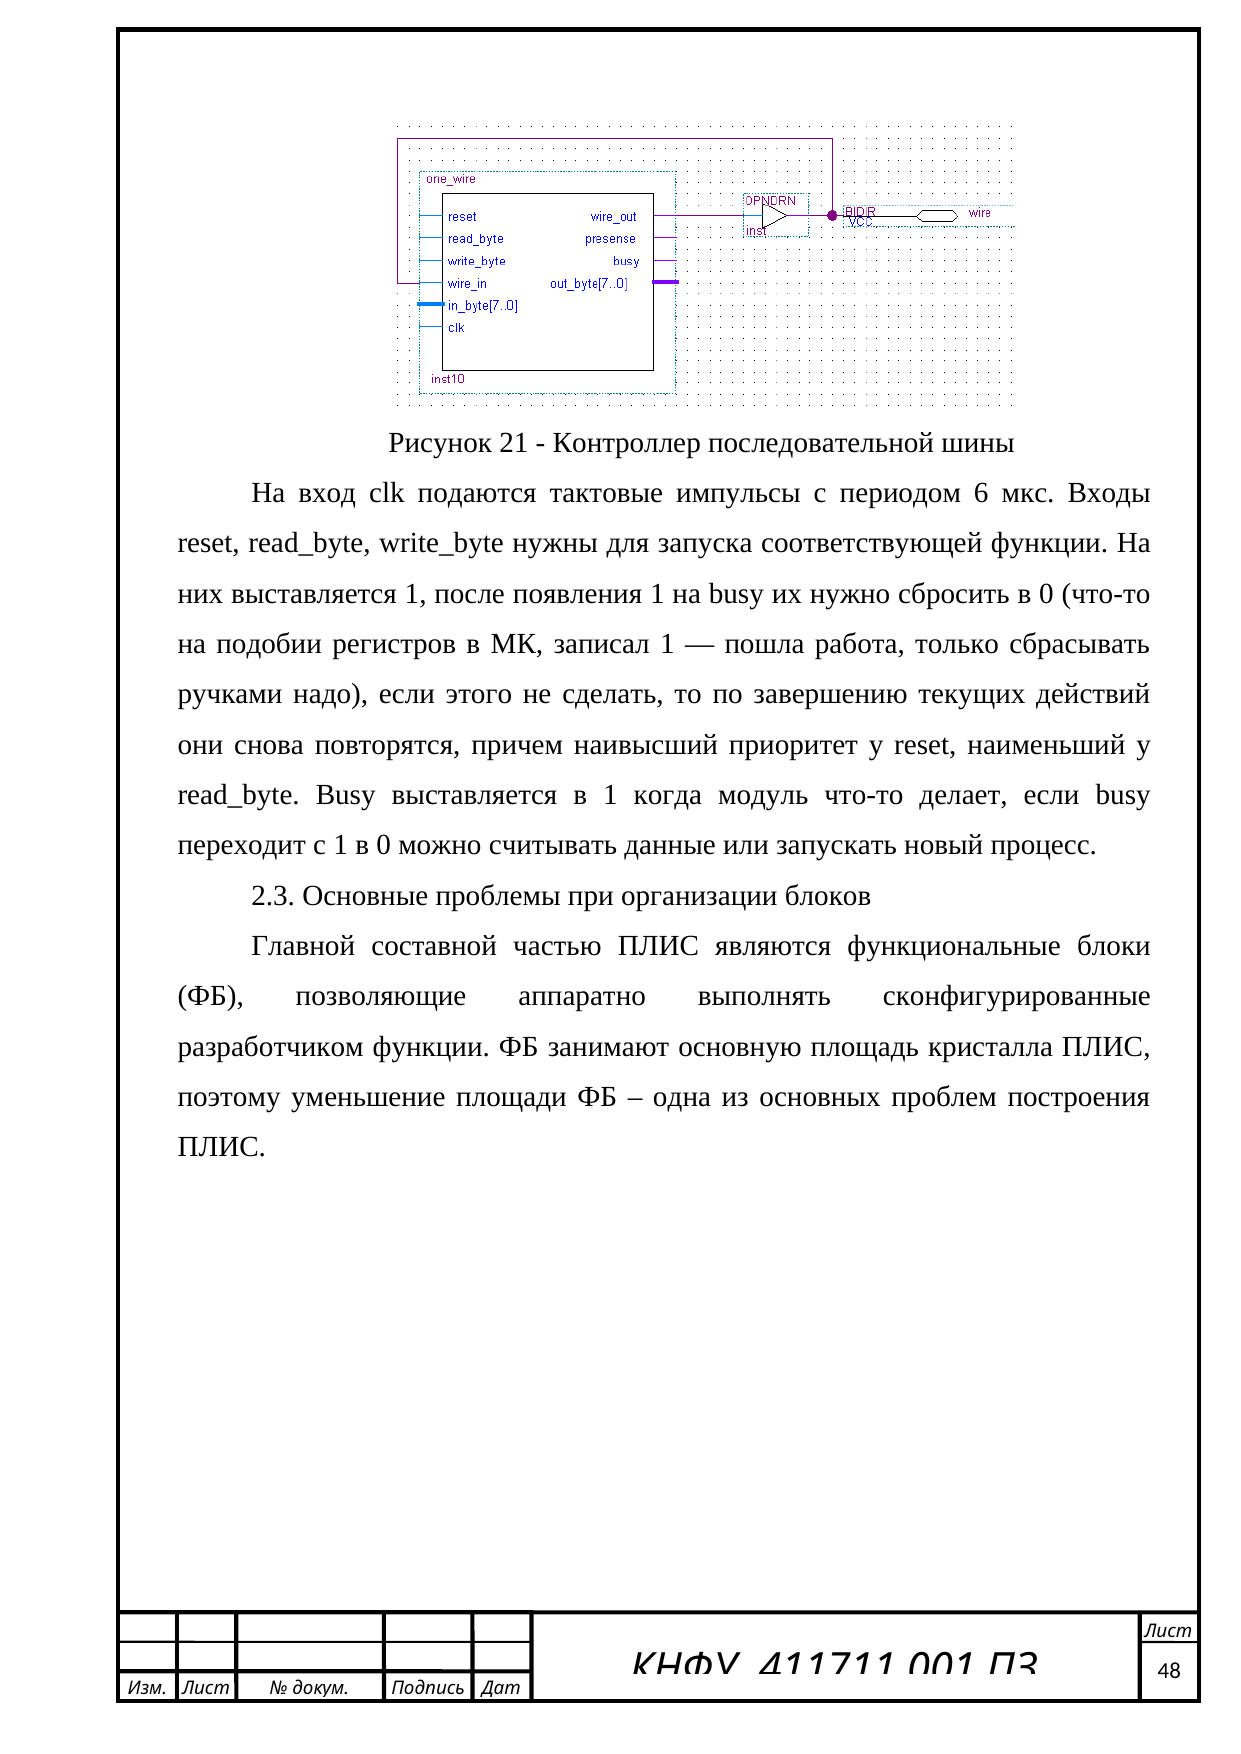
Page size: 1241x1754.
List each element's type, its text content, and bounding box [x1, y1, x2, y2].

picture [387, 118, 1015, 411]
text 2.3. Основные проблемы при организации блоков [177, 878, 1152, 911]
text Рисунок 21 - Контроллер последовательной шины [177, 425, 1152, 458]
text На вход clk подаются тактовые импульсы с периодом 6 мкс. Входы reset, read_byte, write_byte нужны для запуска соответствующей функции. На них выставляется 1, после появления 1 на busy их нужно сбросить в 0 (что-то на подобии регистров в МК, записал 1 — пошла работа, только сбрасывать ручками надо), если этого не сделать, то по завершению текущих действий они снова повторятся, причем наивысший приоритет у reset, наименьший у read_byte. Busy выставляется в 1 когда модуль что-то делает, если busy переходит с 1 в 0 можно считывать данные или запускать новый процесс. [177, 475, 1152, 861]
text Главной составной частью ПЛИС являются функциональные блоки (ФБ), позволяющие аппаратно выполнять сконфигурированные разработчиком функции. ФБ занимают основную площадь кристалла ПЛИС, поэтому уменьшение площади ФБ – одна из основных проблем построения ПЛИС. [177, 928, 1152, 1163]
